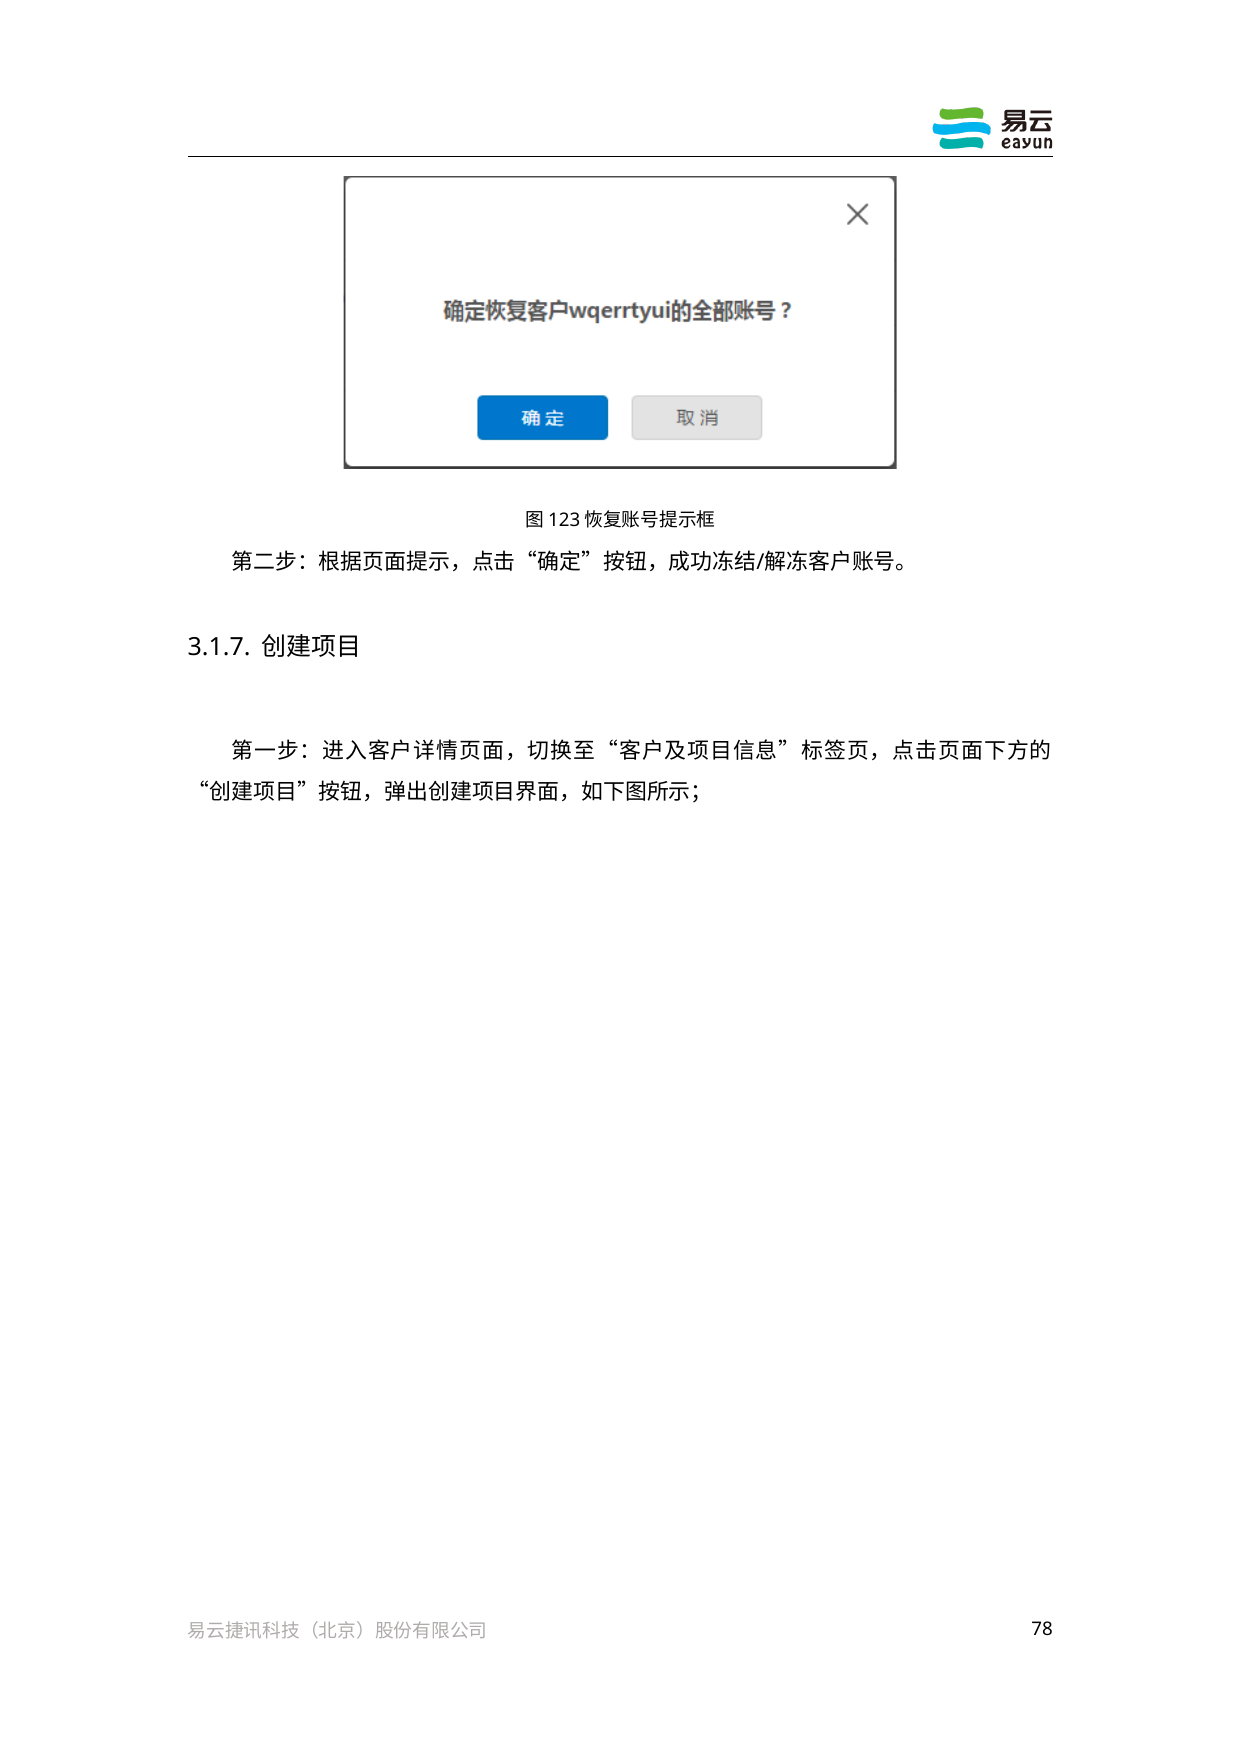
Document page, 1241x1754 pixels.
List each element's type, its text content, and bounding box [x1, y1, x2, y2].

text 第一步：进入客户详情页面，切换至“客户及项目信息”标签页，点击页面下方的“创建项目”按钮，弹出创建项目界面，如下图所示； [187, 732, 1053, 807]
text 第二步：根据页面提示，点击“确定”按钮，成功冻结/解冻客户账号。 [187, 543, 1053, 577]
subtitle 创建项目 [187, 611, 1053, 678]
picture [932, 97, 1053, 156]
picture [343, 176, 897, 469]
text 图 123 恢复账号提示框 [187, 501, 1053, 535]
